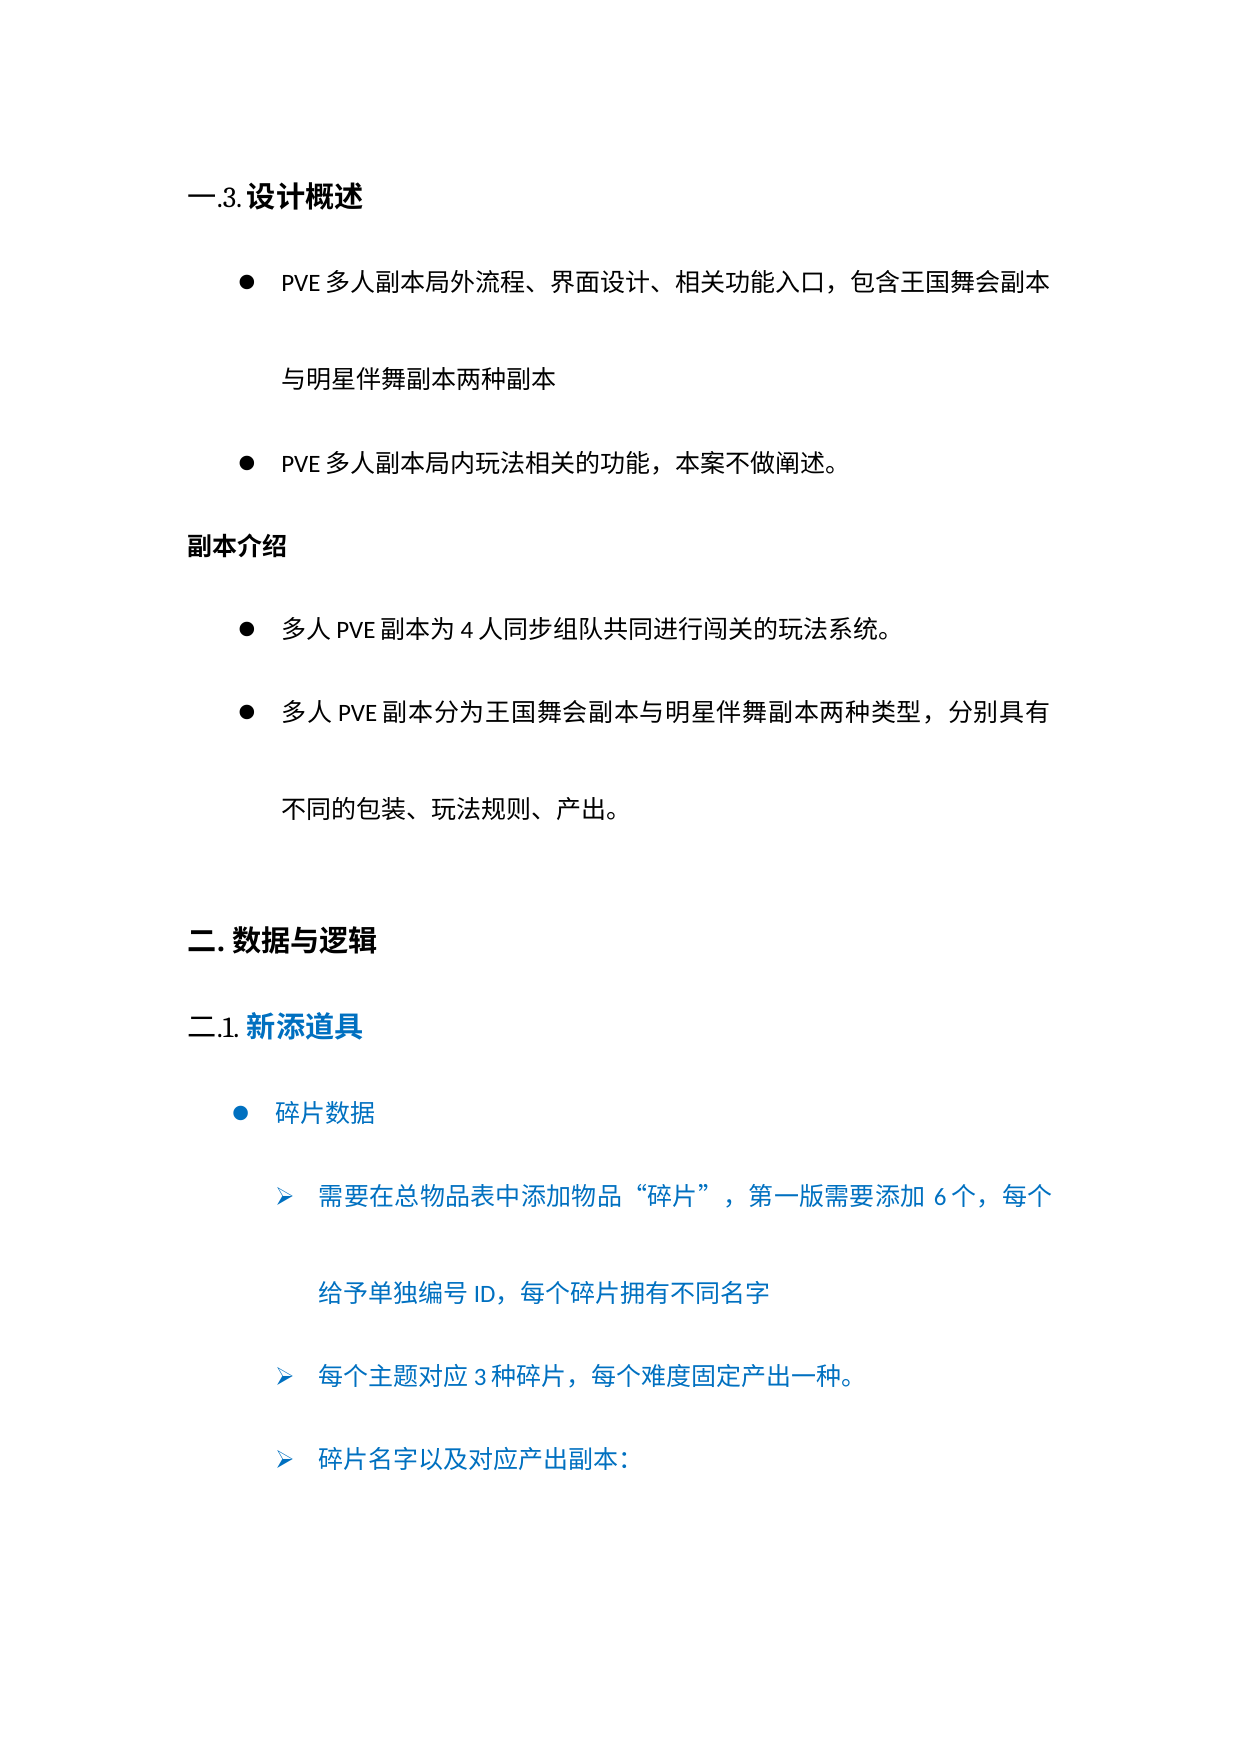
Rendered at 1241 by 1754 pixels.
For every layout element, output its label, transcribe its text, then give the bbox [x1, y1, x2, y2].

list PVE多人副本局外流程、界面设计、相关功能入口，包含王国舞会副本与明星伴舞副本两种副本 [237, 248, 1053, 411]
text 数据与逻辑 [187, 906, 1053, 971]
list PVE多人副本局内玩法相关的功能，本案不做阐述。 [237, 429, 1053, 494]
list 碎片数据 [231, 1079, 1053, 1144]
text 设计概述 [187, 162, 1053, 227]
list 每个主题对应3种碎片，每个难度固定产出一种。 [275, 1342, 1053, 1407]
list 需要在总物品表中添加物品“碎片”，第一版需要添加6个，每个给予单独编号ID，每个碎片拥有不同名字 [275, 1162, 1053, 1324]
list 多人PVE副本分为王国舞会副本与明星伴舞副本两种类型，分别具有不同的包装、玩法规则、产出。 [237, 678, 1053, 841]
text 新添道具 [187, 993, 1053, 1058]
list 多人PVE副本为4人同步组队共同进行闯关的玩法系统。 [237, 595, 1053, 660]
text 副本介绍 [187, 512, 1053, 577]
list 碎片名字以及对应产出副本： [275, 1426, 1053, 1491]
